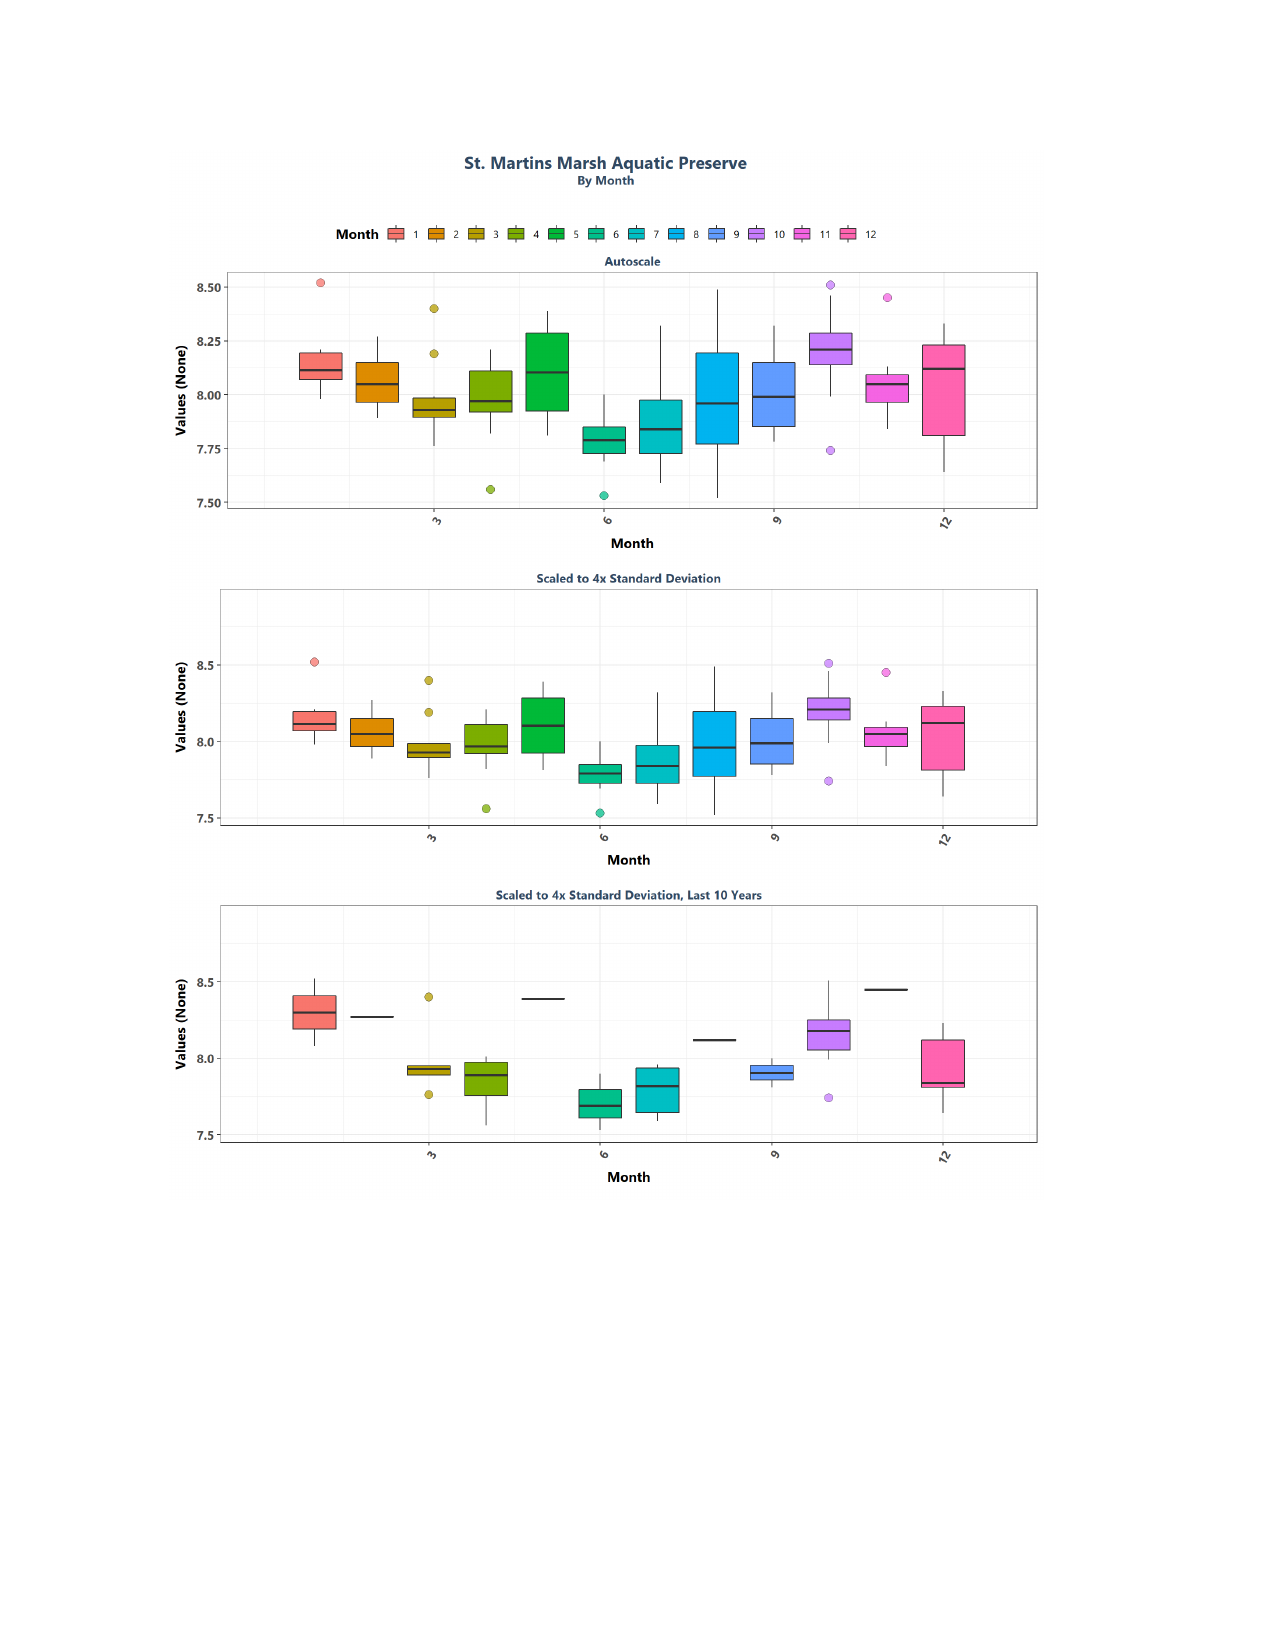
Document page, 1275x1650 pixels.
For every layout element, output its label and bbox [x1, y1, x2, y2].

picture [168, 150, 1044, 1200]
